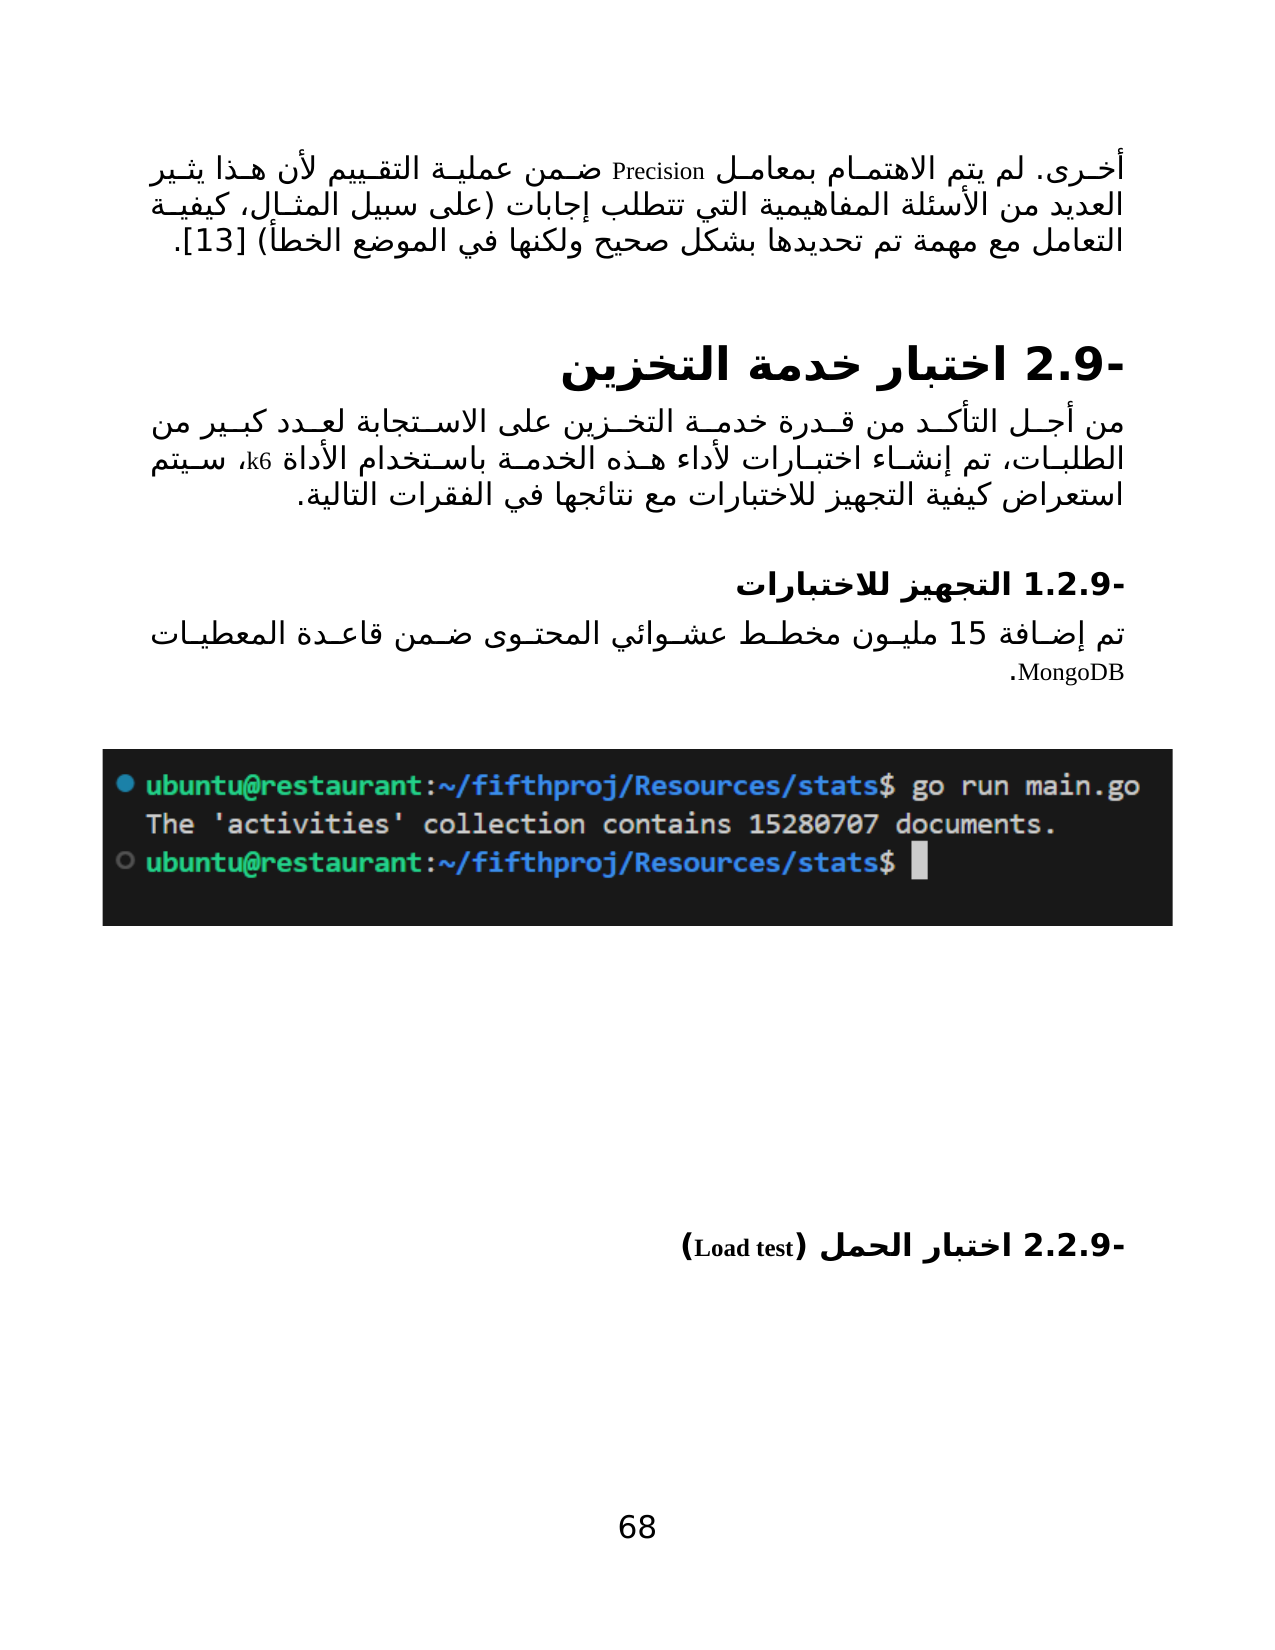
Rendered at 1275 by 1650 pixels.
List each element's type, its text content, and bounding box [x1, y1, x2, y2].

text -2.2.9 اختبار الحمل (Load test) [150, 1227, 1125, 1263]
text -1.2.9 التجهيز للاختبارات [150, 566, 1125, 603]
text -2.9 اختبار خدمة التخزين [150, 338, 1125, 391]
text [150, 150, 1125, 259]
picture [102, 749, 1173, 926]
text من أجل التأكد من قدرة خدمة التخزين على الاستجابة لعدد كبير من الطلبات، تم إنشاء اختبارات لأداء هذه الخدمة باستخدام الأداة k6، سيتم استعراض كيفية التجهيز للاختبارات مع نتائجها في الفقرات التالية. [150, 404, 1125, 513]
text تم إضافة 15 مليون مخطط عشوائي المحتوى ضمن قاعدة المعطيات MongoDB. [150, 615, 1125, 688]
